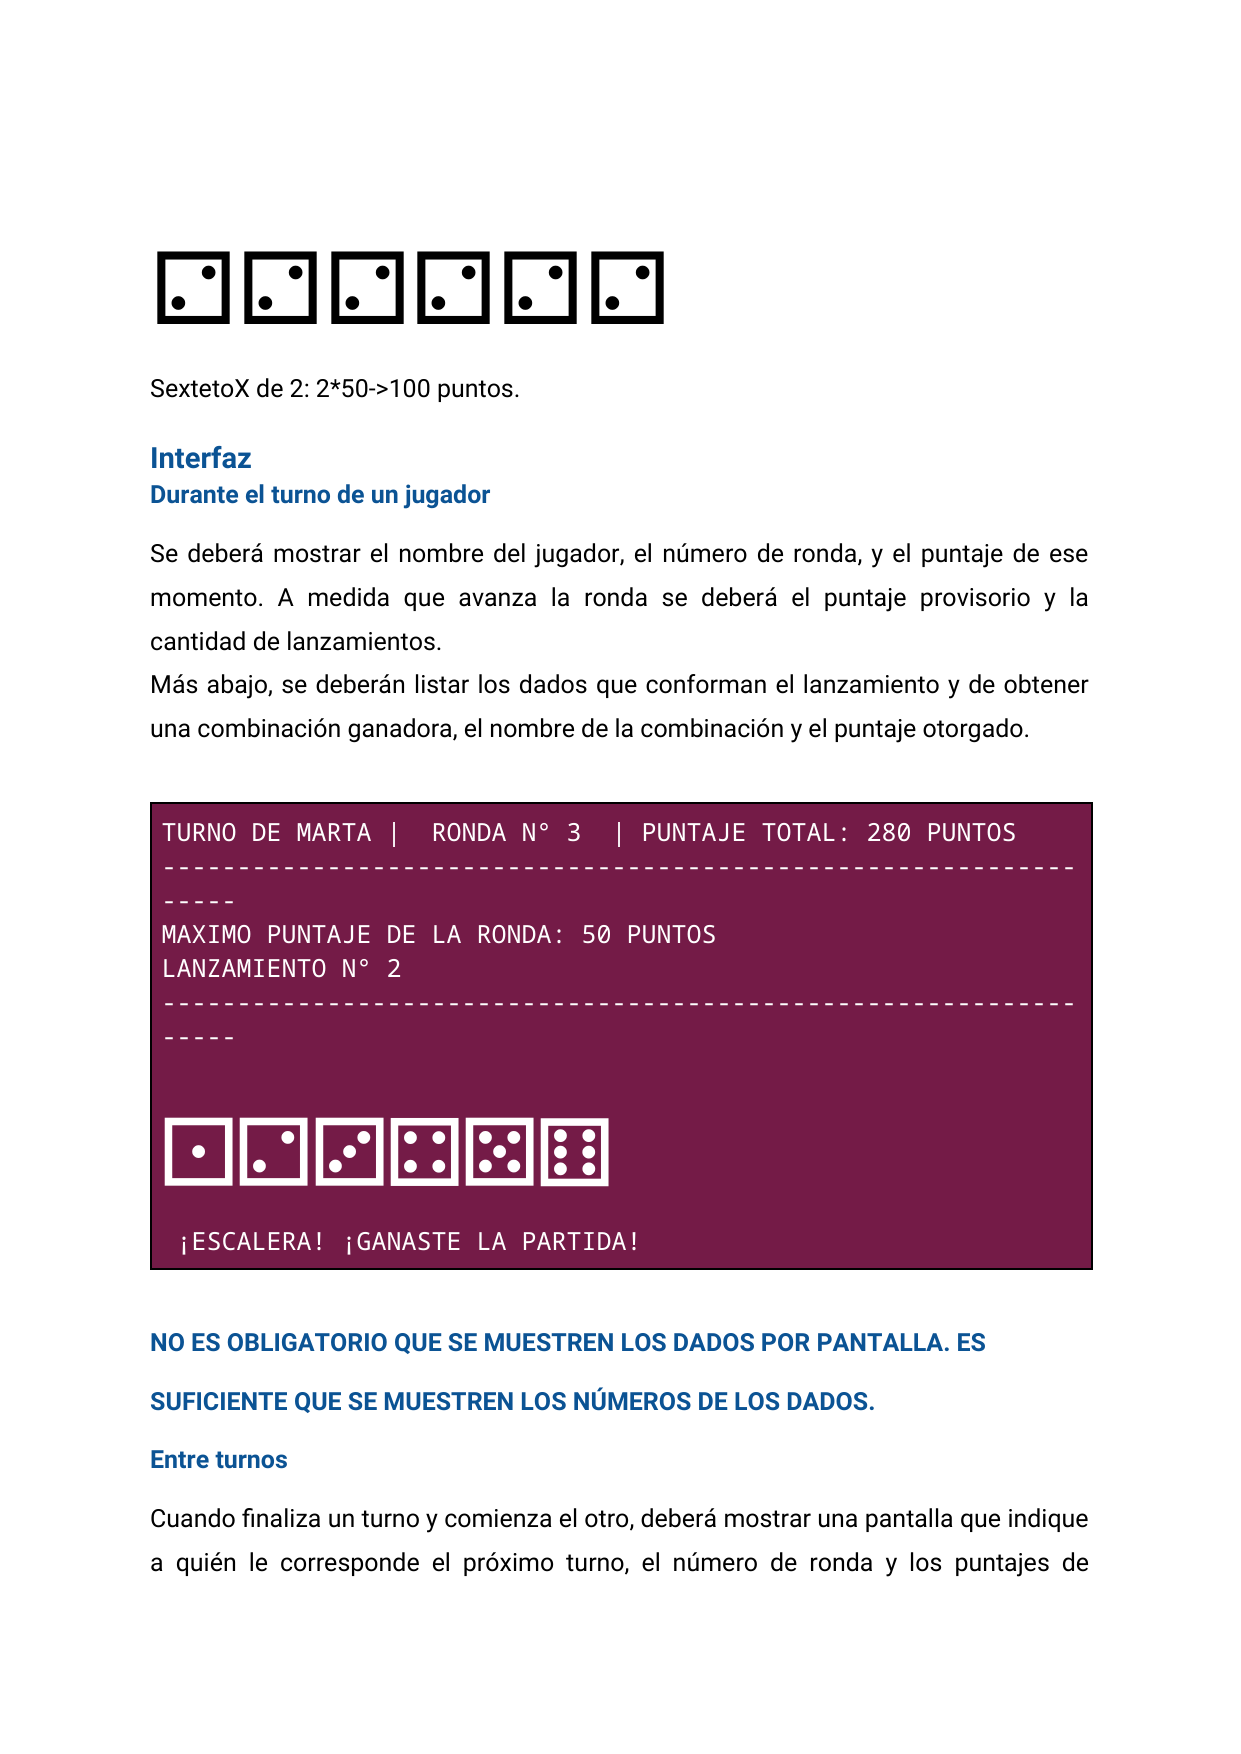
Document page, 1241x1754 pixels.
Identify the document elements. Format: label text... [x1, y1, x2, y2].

text ⚁⚁⚁⚁⚁⚁ [150, 217, 1090, 353]
text Más abajo, se deberán listar los dados que conforman el lanzamiento y de obtener una combinación ganadora, el nombre de la combinación y el puntaje otorgado. [150, 671, 1090, 744]
text SextetoX de 2: 2*50->100 puntos. [150, 374, 1090, 403]
subtitle Entre turnos [150, 1446, 1090, 1475]
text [150, 1504, 1090, 1577]
subtitle Interfaz [150, 441, 1090, 475]
subtitle NO ES OBLIGATORIO QUE SE MUESTREN LOS DADOS POR PANTALLA. ES SUFICIENTE QUE SE MUESTREN LOS NÚMEROS DE LOS DADOS. [150, 1328, 1090, 1416]
table_header TURNO DE MARTA | RONDA N° 3 | PUNTAJE TOTAL: 280 PUNTOS ------------------------------------------------------------------ MAXIMO PUNTAJE DE LA RONDA: 50 PUNTOS LANZAMIENTO N° 2 ------------------------------------------------------------------ ⚀⚁⚂⚃⚄⚅ ¡ESCALERA! ¡GANASTE LA PARTIDA! [152, 804, 1091, 1268]
text Se deberá mostrar el nombre del jugador, el número de ronda, y el puntaje de ese momento. A medida que avanza la ronda se deberá el puntaje provisorio y la cantidad de lanzamientos. [150, 539, 1090, 656]
subtitle Durante el turno de un jugador [150, 481, 1090, 510]
